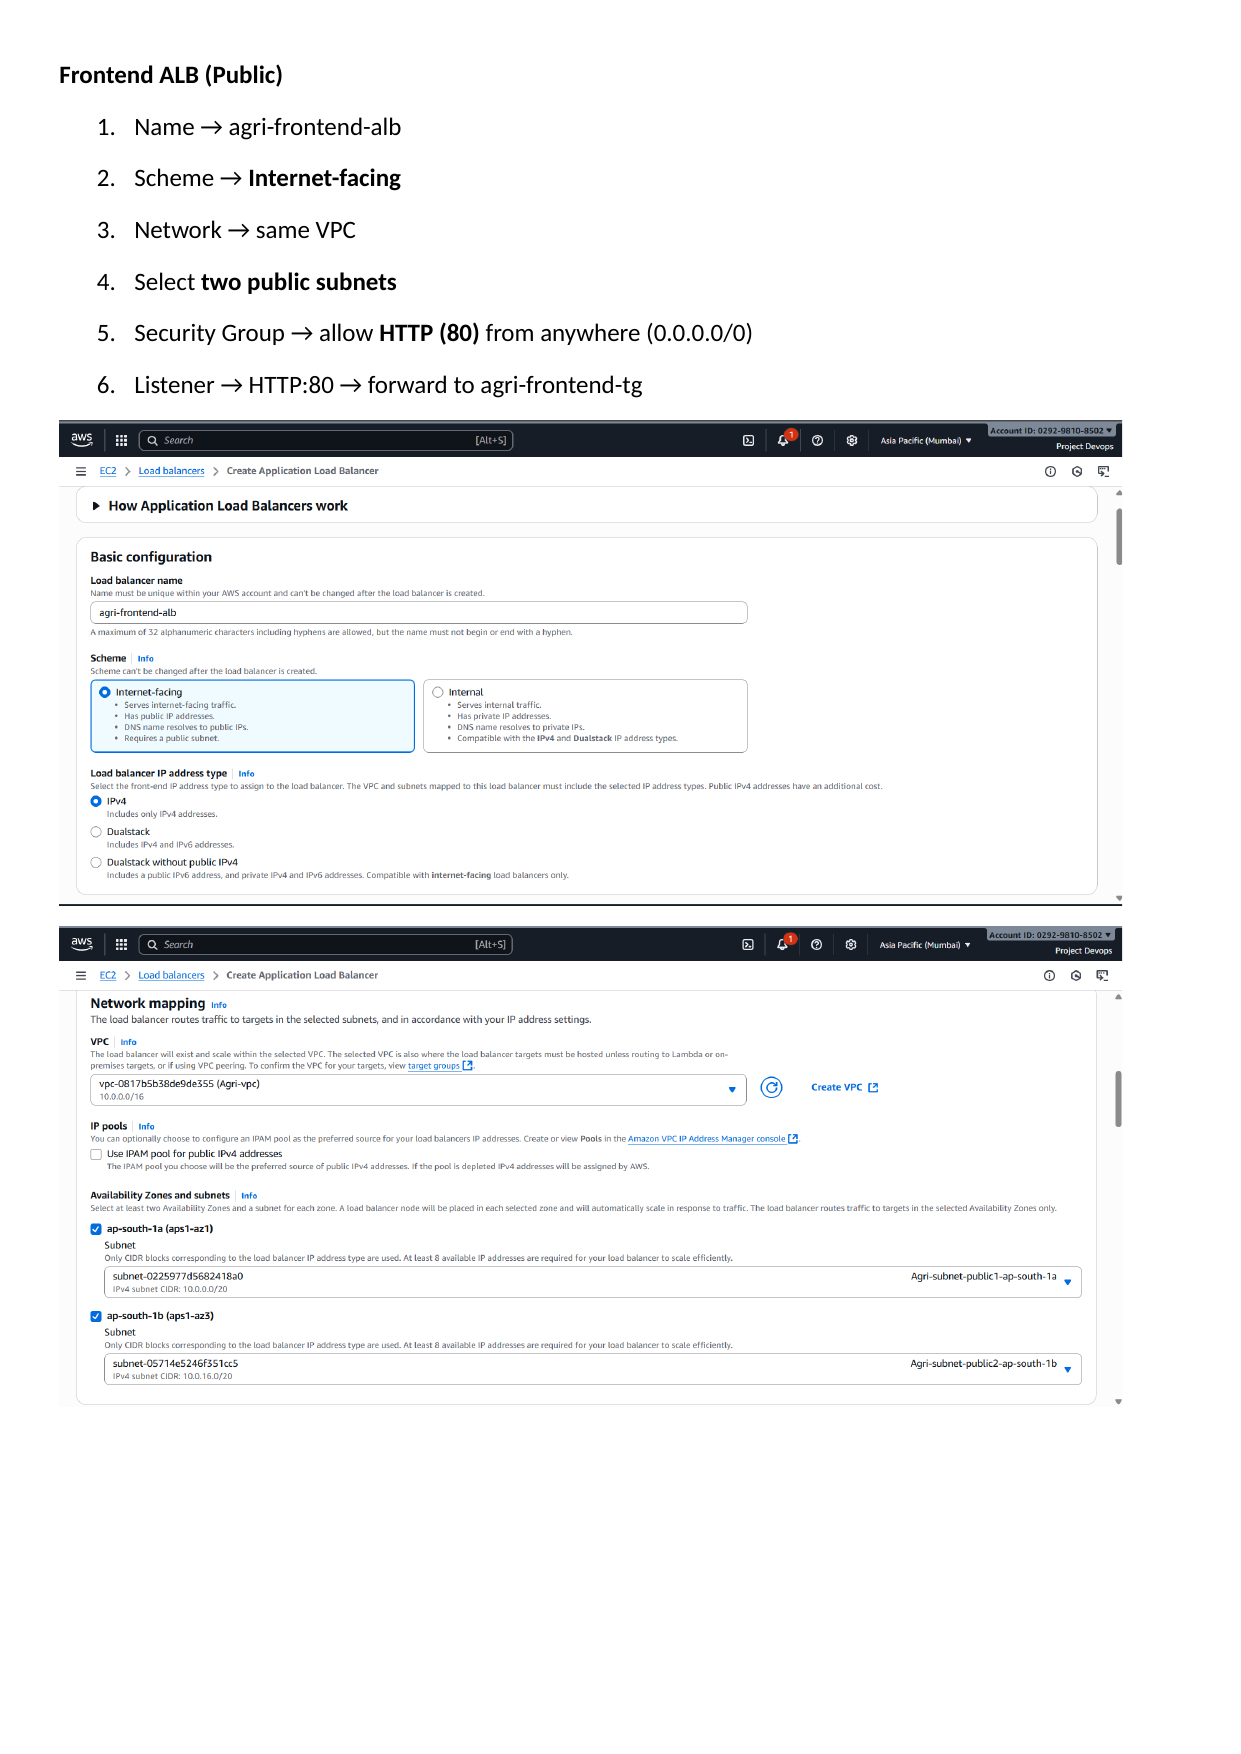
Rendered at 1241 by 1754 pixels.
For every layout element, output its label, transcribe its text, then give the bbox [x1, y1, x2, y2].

list Select two public subnets [97, 266, 1122, 296]
list Scheme → Internet-facing [97, 162, 1122, 193]
list Security Group → allow HTTP (80) from anywhere (0.0.0.0/0) [97, 317, 1122, 348]
text Frontend ALB (Public) [59, 59, 1122, 90]
list Name → agri-frontend-alb [97, 111, 1122, 141]
list Listener → HTTP:80 → forward to agri-frontend-tg [97, 369, 1122, 400]
list Network → same VPC [97, 214, 1122, 245]
picture [59, 420, 1123, 906]
picture [59, 926, 1123, 1407]
